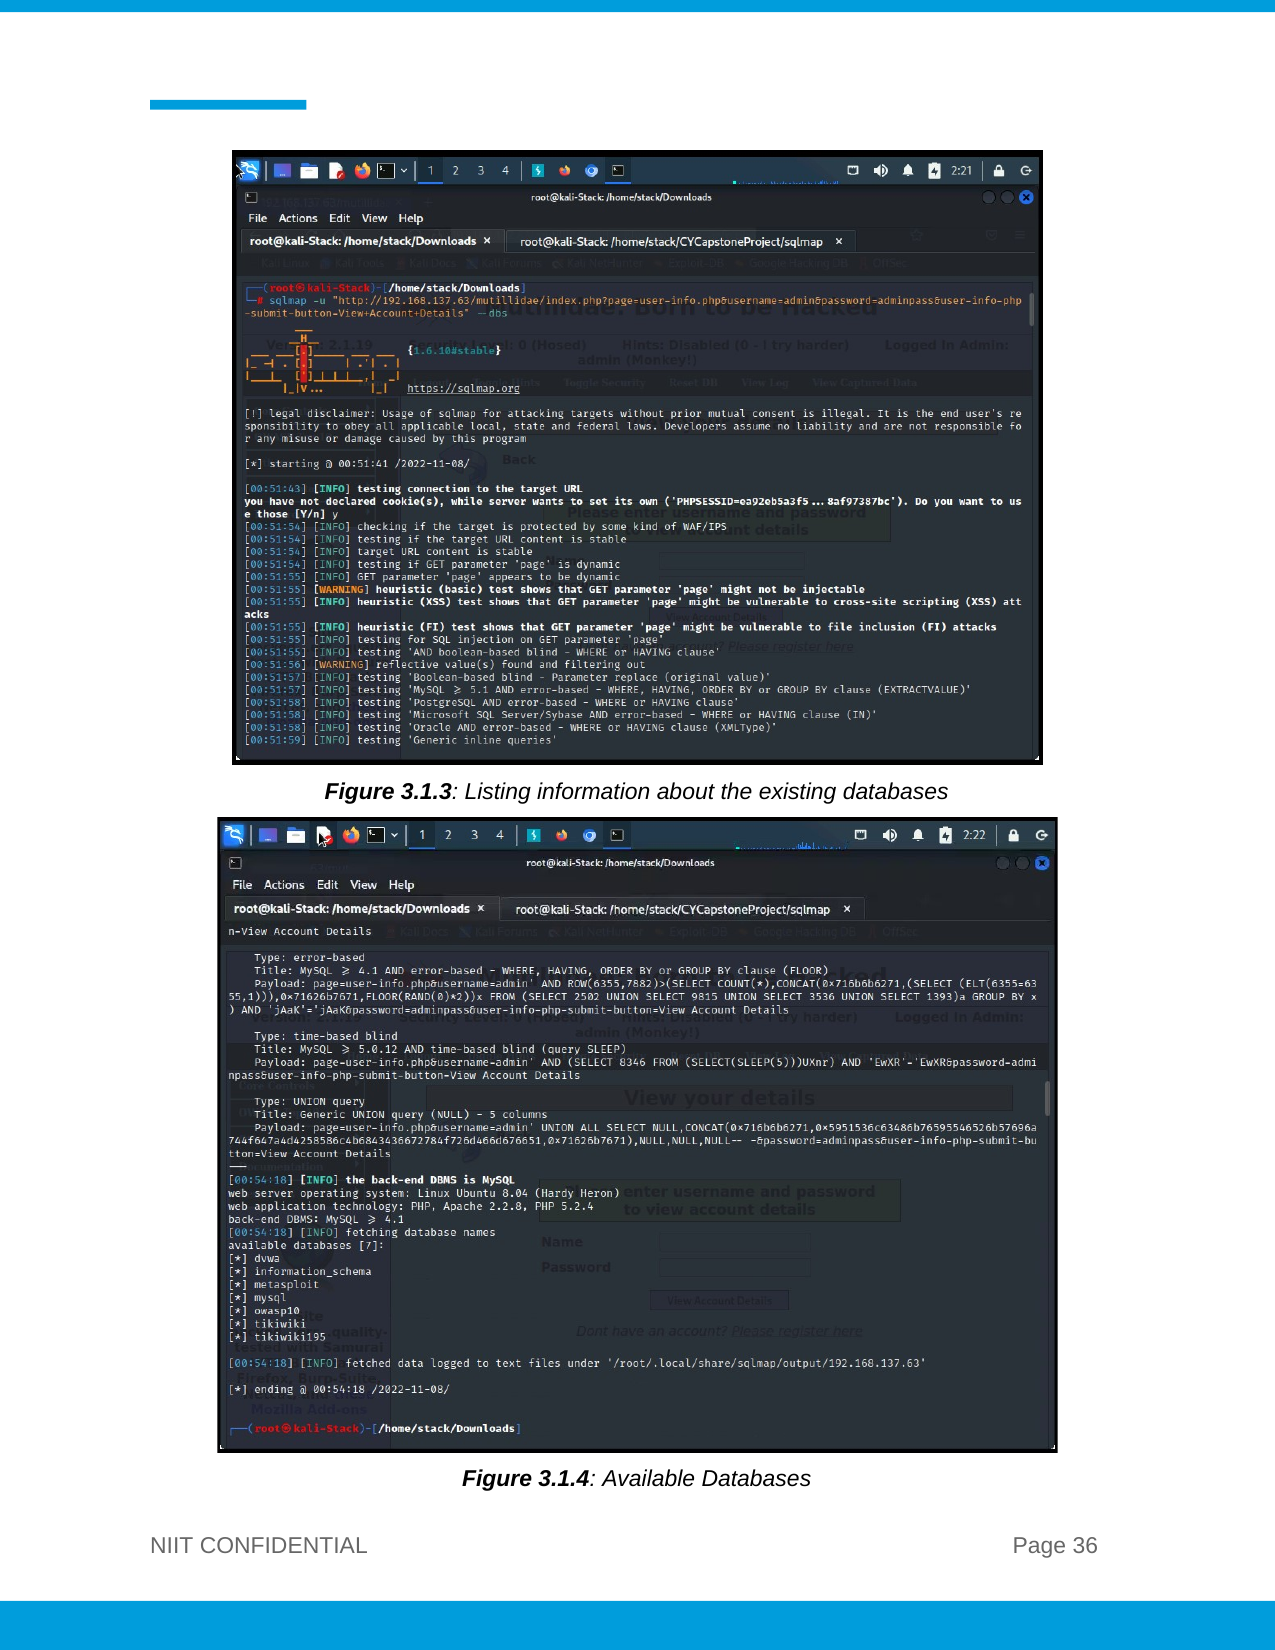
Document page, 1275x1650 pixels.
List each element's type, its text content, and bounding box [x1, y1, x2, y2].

picture [217, 817, 1058, 1453]
picture [232, 150, 1043, 765]
text Figure 3.1.4: Available Databases [150, 1465, 1125, 1492]
text Figure 3.1.3: Listing information about the existing databases [150, 778, 1125, 804]
